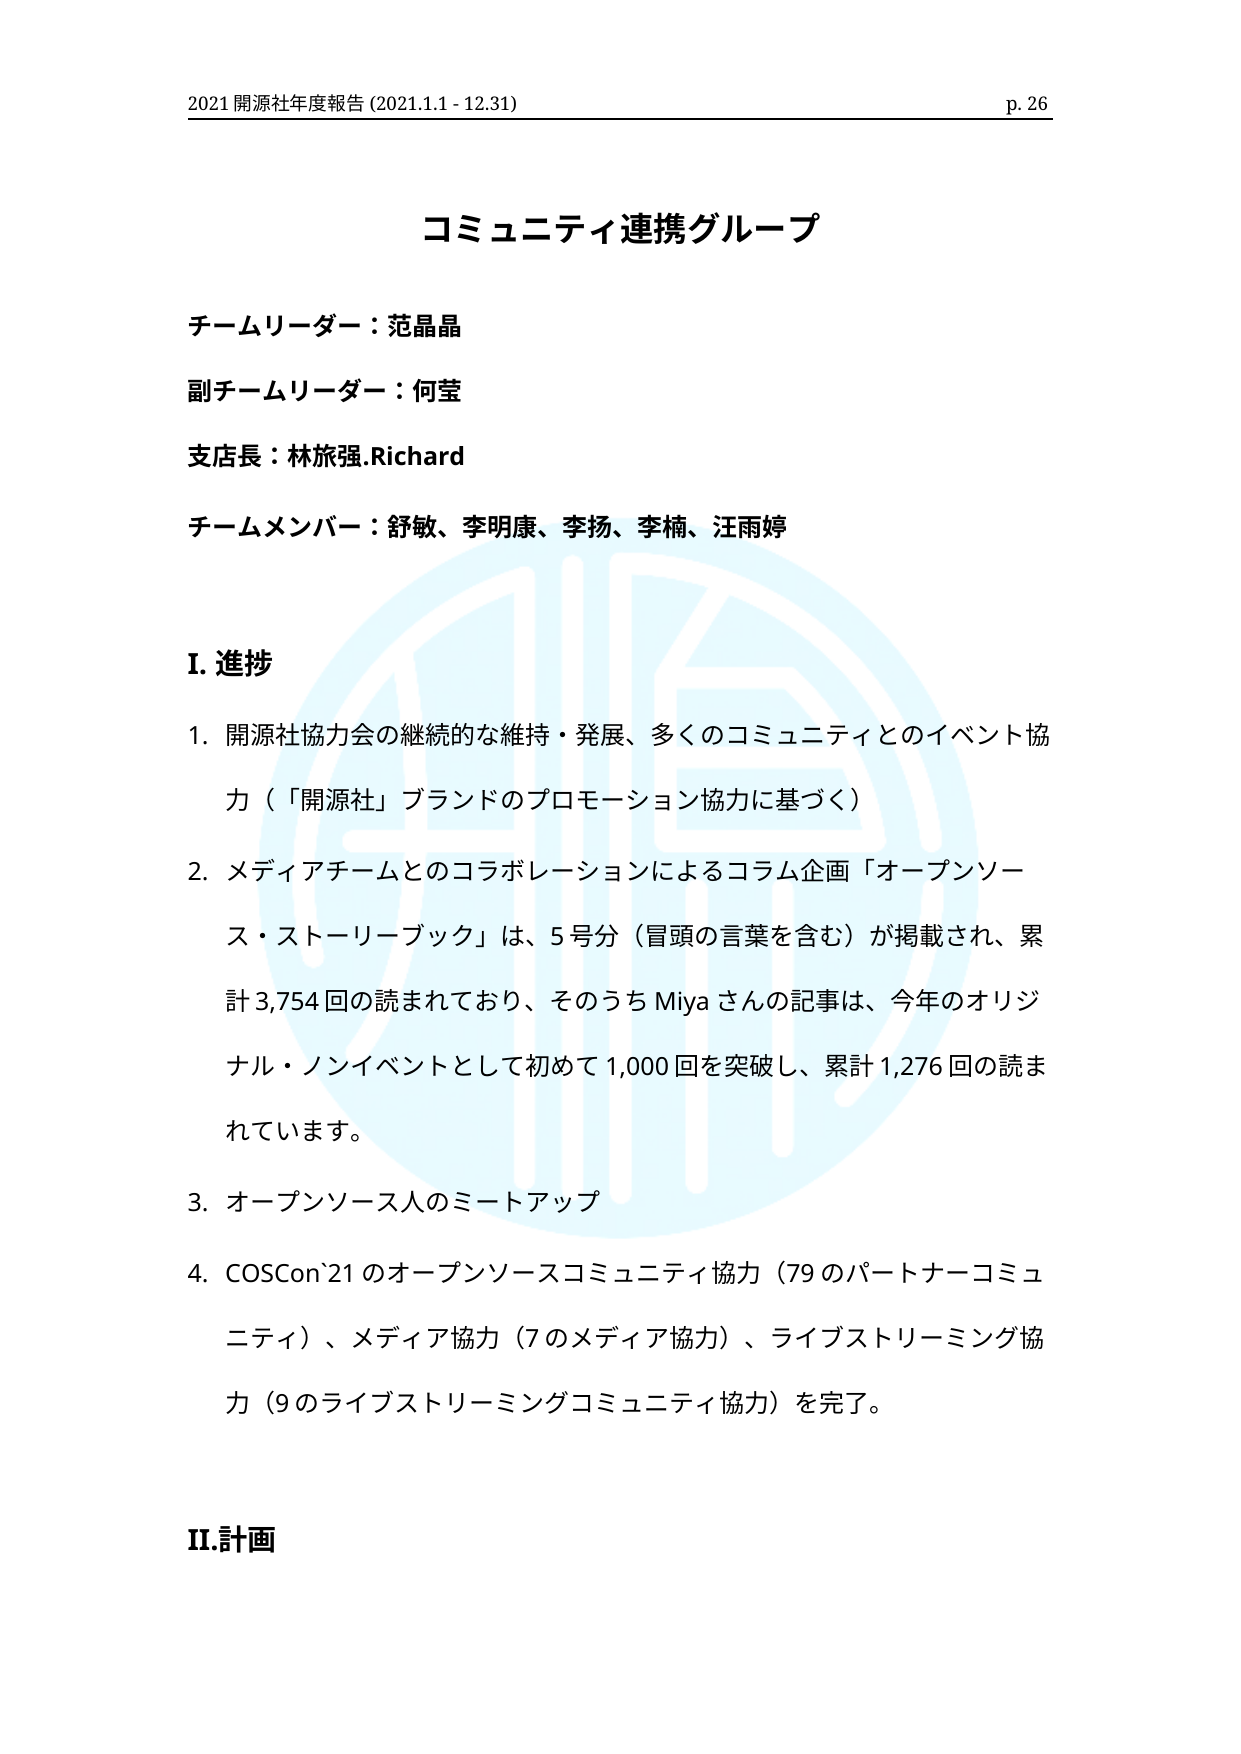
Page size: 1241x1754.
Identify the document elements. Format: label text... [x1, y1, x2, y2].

text 支店長：林旅强.Richard [187, 422, 1053, 487]
text チームリーダー：范晶晶 [187, 292, 1053, 357]
subtitle I. 進捗 [187, 629, 1053, 694]
text チームメンバー：舒敏、李明康、李扬、李楠、汪⾬婷 [187, 493, 1053, 558]
subtitle コミュニティ連携グループ [187, 194, 1053, 259]
subtitle II.計画 [187, 1506, 1053, 1571]
list メディアチームとのコラボレーションによるコラム企画「オープンソース・ストーリーブック」は、5号分（冒頭の言葉を含む）が掲載され、累計3,754回の読まれており、そのうちMiyaさんの記事は、今年のオリジナル・ノンイベントとして初めて1,000回を突破し、累計1,276回の読まれています。 [187, 837, 1053, 1162]
text 副チームリーダー：何莹 [187, 357, 1053, 422]
list オープンソース人のミートアップ [187, 1168, 1053, 1233]
list COSCon`21のオープンソースコミュニティ協力（79のパートナーコミュニティ）、メディア協力（7のメディア協力）、ライブストリーミング協力（9のライブストリーミングコミュニティ協力）を完了。 [187, 1239, 1053, 1434]
list 開源社協力会の継続的な維持・発展、多くのコミュニティとのイベント協力（「開源社」ブランドのプロモーション協力に基づく） [187, 701, 1053, 831]
